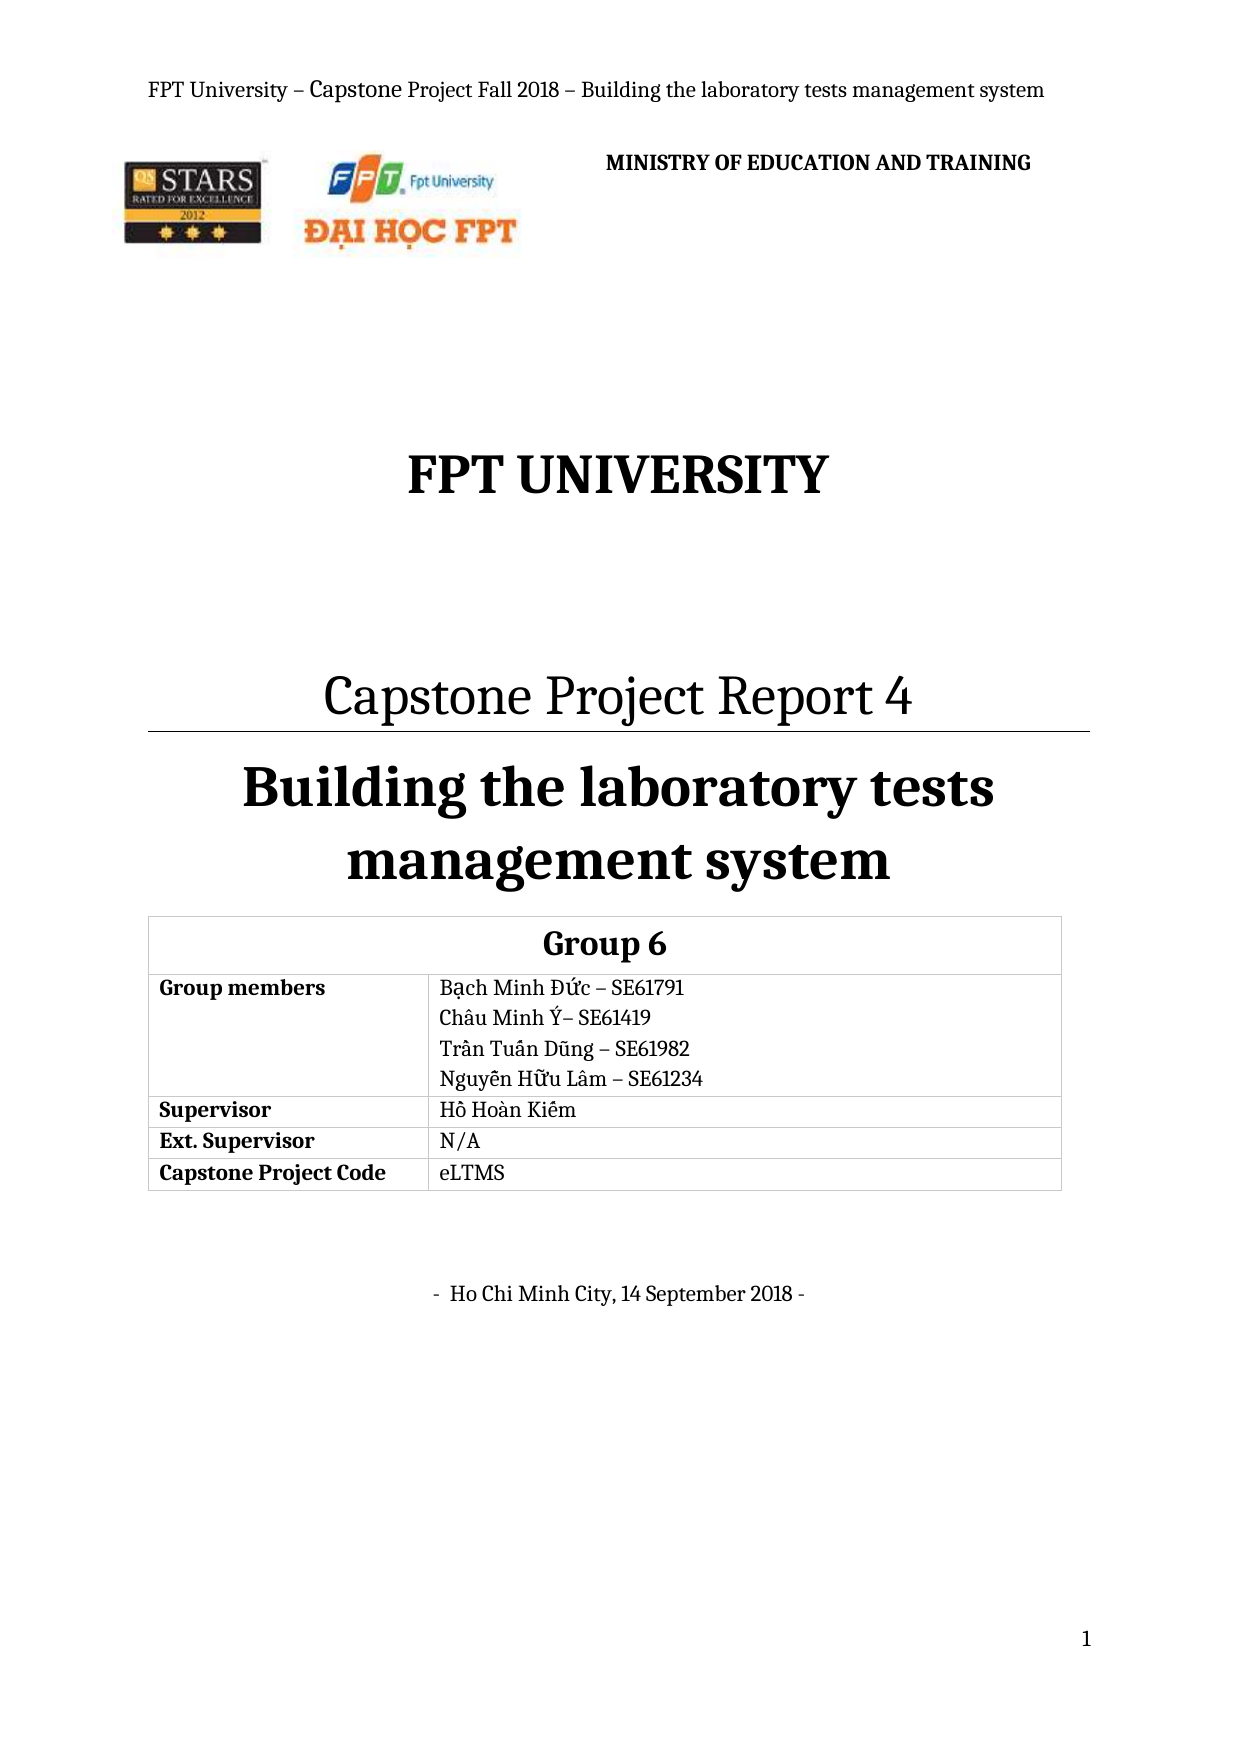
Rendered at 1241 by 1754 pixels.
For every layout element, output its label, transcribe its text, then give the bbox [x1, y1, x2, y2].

text FPT UNIVERSITY [148, 443, 1090, 508]
text Capstone Project Report 4 [148, 664, 1090, 731]
text - Ho Chi Minh City, 14 September 2018 - [148, 1281, 1090, 1307]
text MINISTRY OF EDUCATION AND TRAINING [532, 150, 1090, 176]
table_cell N/A [429, 1128, 1061, 1158]
table_cell Capstone Project Code [149, 1159, 428, 1189]
picture [110, 150, 532, 260]
table_header Group 6 [149, 917, 1061, 974]
table_cell eLTMS [429, 1159, 1061, 1189]
table_cell Bạch Minh Đức – SE61791 Châu Minh Ý– SE61419 Trần Tuấn Dũng – SE61982 Nguyễn Hữu Lâm – SE61234 [429, 975, 1061, 1096]
text Building the laboratory tests management system [148, 754, 1090, 894]
table_cell Hồ Hoàn Kiếm [429, 1097, 1061, 1127]
table_cell Group members [149, 975, 428, 1096]
table_cell Supervisor [149, 1097, 428, 1127]
table_cell Ext. Supervisor [149, 1128, 428, 1158]
